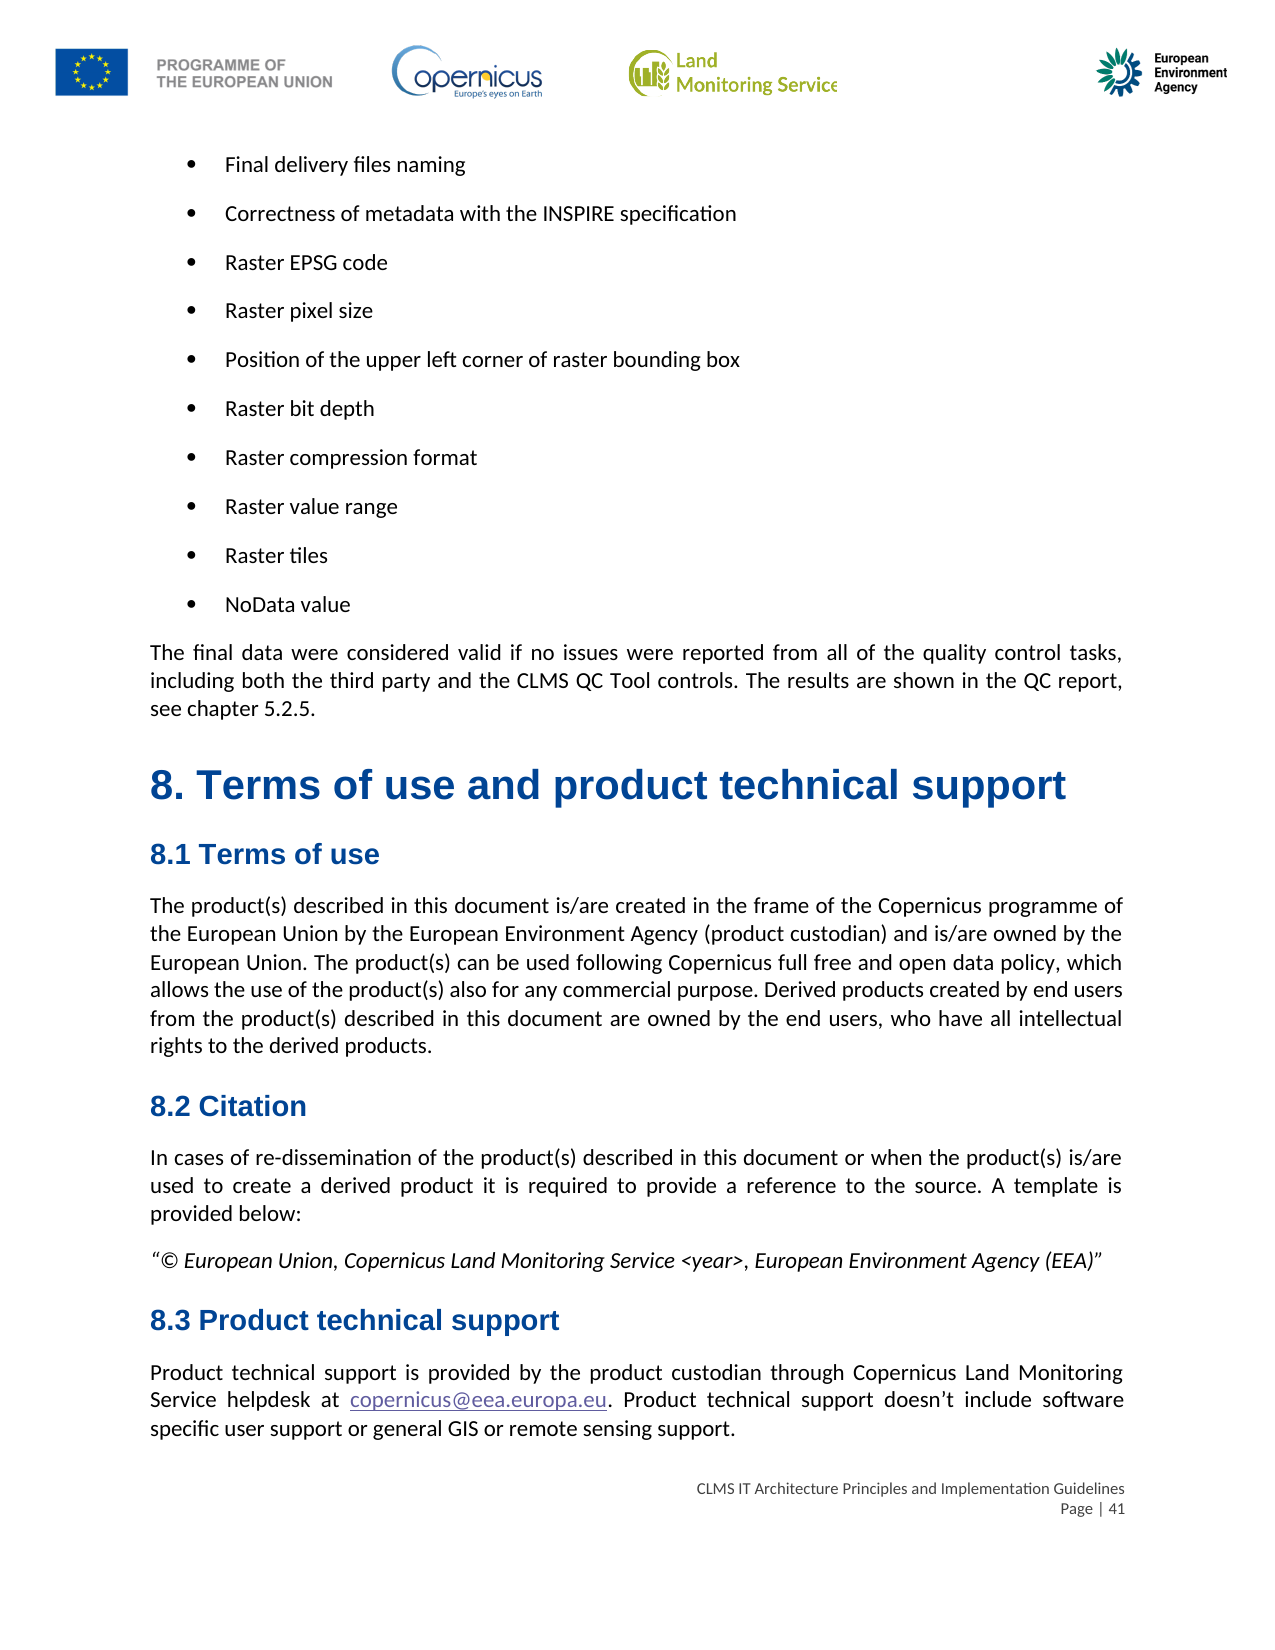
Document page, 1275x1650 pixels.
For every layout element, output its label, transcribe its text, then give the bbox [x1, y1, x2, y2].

list Correctness of metadata with the INSPIRE specification [187, 199, 1125, 227]
subtitle 8. Terms of use and product technical support [150, 760, 1125, 808]
list Raster compression format [187, 443, 1125, 471]
list Raster pixel size [187, 297, 1125, 324]
picture [371, 15, 560, 130]
text In cases of re-dissemination of the product(s) described in this document or when the product(s) is/are used to create a derived product it is required to provide a reference to the source. A template is provided below: [150, 1143, 1125, 1227]
list Raster value range [187, 492, 1125, 520]
list Position of the upper left corner of raster bounding box [187, 345, 1125, 373]
text Product technical support is provided by the product custodian through Copernicus Land Monitoring Service helpdesk at copernicus@eea.europa.eu. Product technical support doesn’t include software specific user support or general GIS or remote sensing support. [150, 1358, 1125, 1442]
picture [29, 21, 351, 124]
list Raster EPSG code [187, 248, 1125, 276]
subtitle 8.1 Terms of use [150, 837, 1125, 871]
text “© European Union, Copernicus Land Monitoring Service <year>, European Environment Agency (EEA)” [150, 1246, 1125, 1274]
subtitle 8.3 Product technical support [150, 1303, 1125, 1337]
subtitle 8.2 Citation [150, 1089, 1125, 1122]
text The final data were considered valid if no issues were reported from all of the quality control tasks, including both the third party and the CLMS QC Tool controls. The results are shown in the QC report, see chapter 5.2.5. [150, 638, 1125, 723]
list Final delivery files naming [187, 150, 1125, 178]
list NoData value [187, 590, 1125, 618]
list Raster tiles [187, 541, 1125, 569]
list Raster bit depth [187, 394, 1125, 422]
text The product(s) described in this document is/are created in the frame of the Copernicus programme of the European Union by the European Environment Agency (product custodian) and is/are owned by the European Union. The product(s) can be used following Copernicus full free and open data policy, which allows the use of the product(s) also for any commercial purpose. Derived products created by end users from the product(s) described in this document are owned by the end users, who have all intellectual rights to the derived products. [150, 892, 1125, 1060]
picture [628, 50, 837, 97]
picture [1094, 46, 1228, 97]
